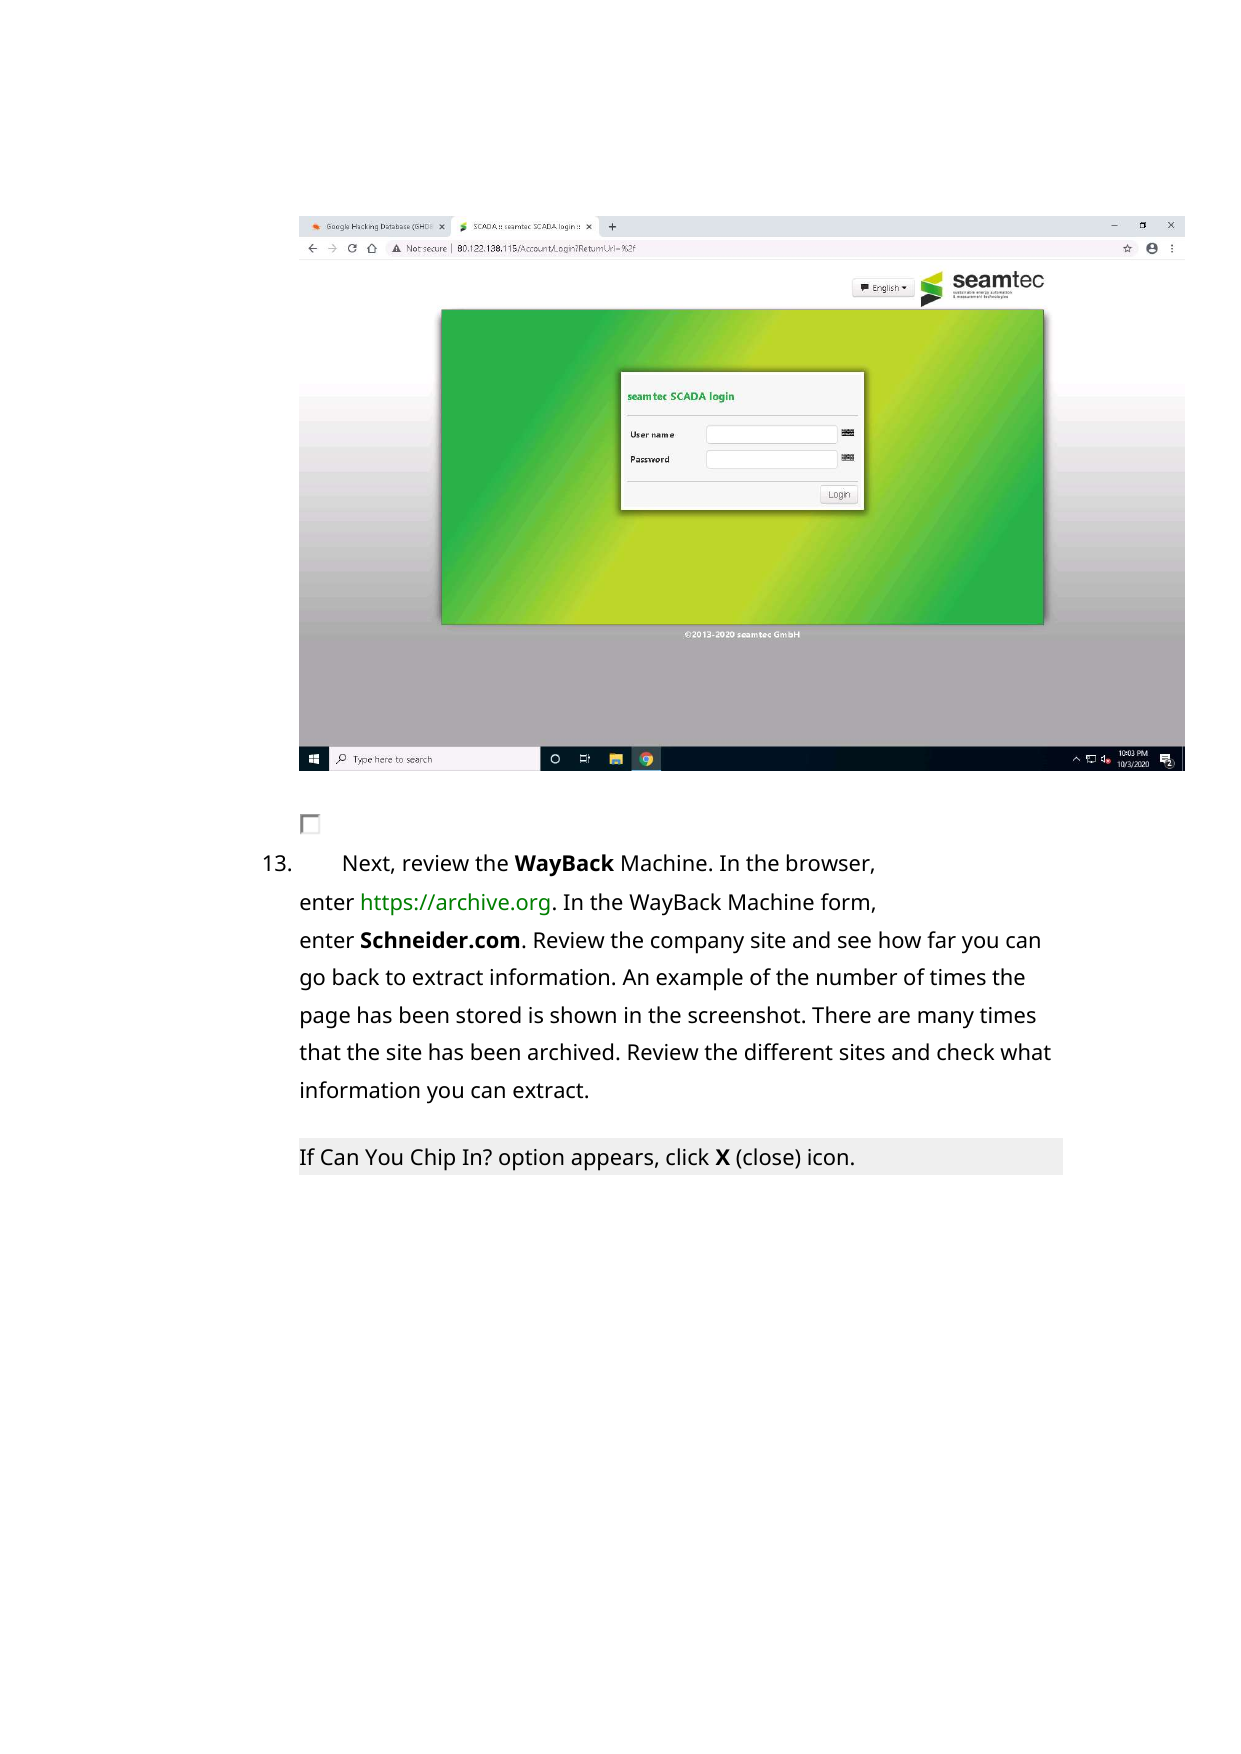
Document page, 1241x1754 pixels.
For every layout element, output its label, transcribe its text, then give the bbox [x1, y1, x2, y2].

list Next, review the WayBack Machine. In the browser, enter https://archive.org. In the WayBack Machine form, enter Schneider.com. Review the company site and see how far you can go back to extract information. An example of the number of times the page has been stored is shown in the screenshot. There are many times that the site has been archived. Review the different sites and check what information you can extract. [262, 808, 1063, 1108]
text If Can You Chip In? option appears, click X (close) icon. [299, 1138, 1063, 1175]
picture [299, 216, 1185, 771]
